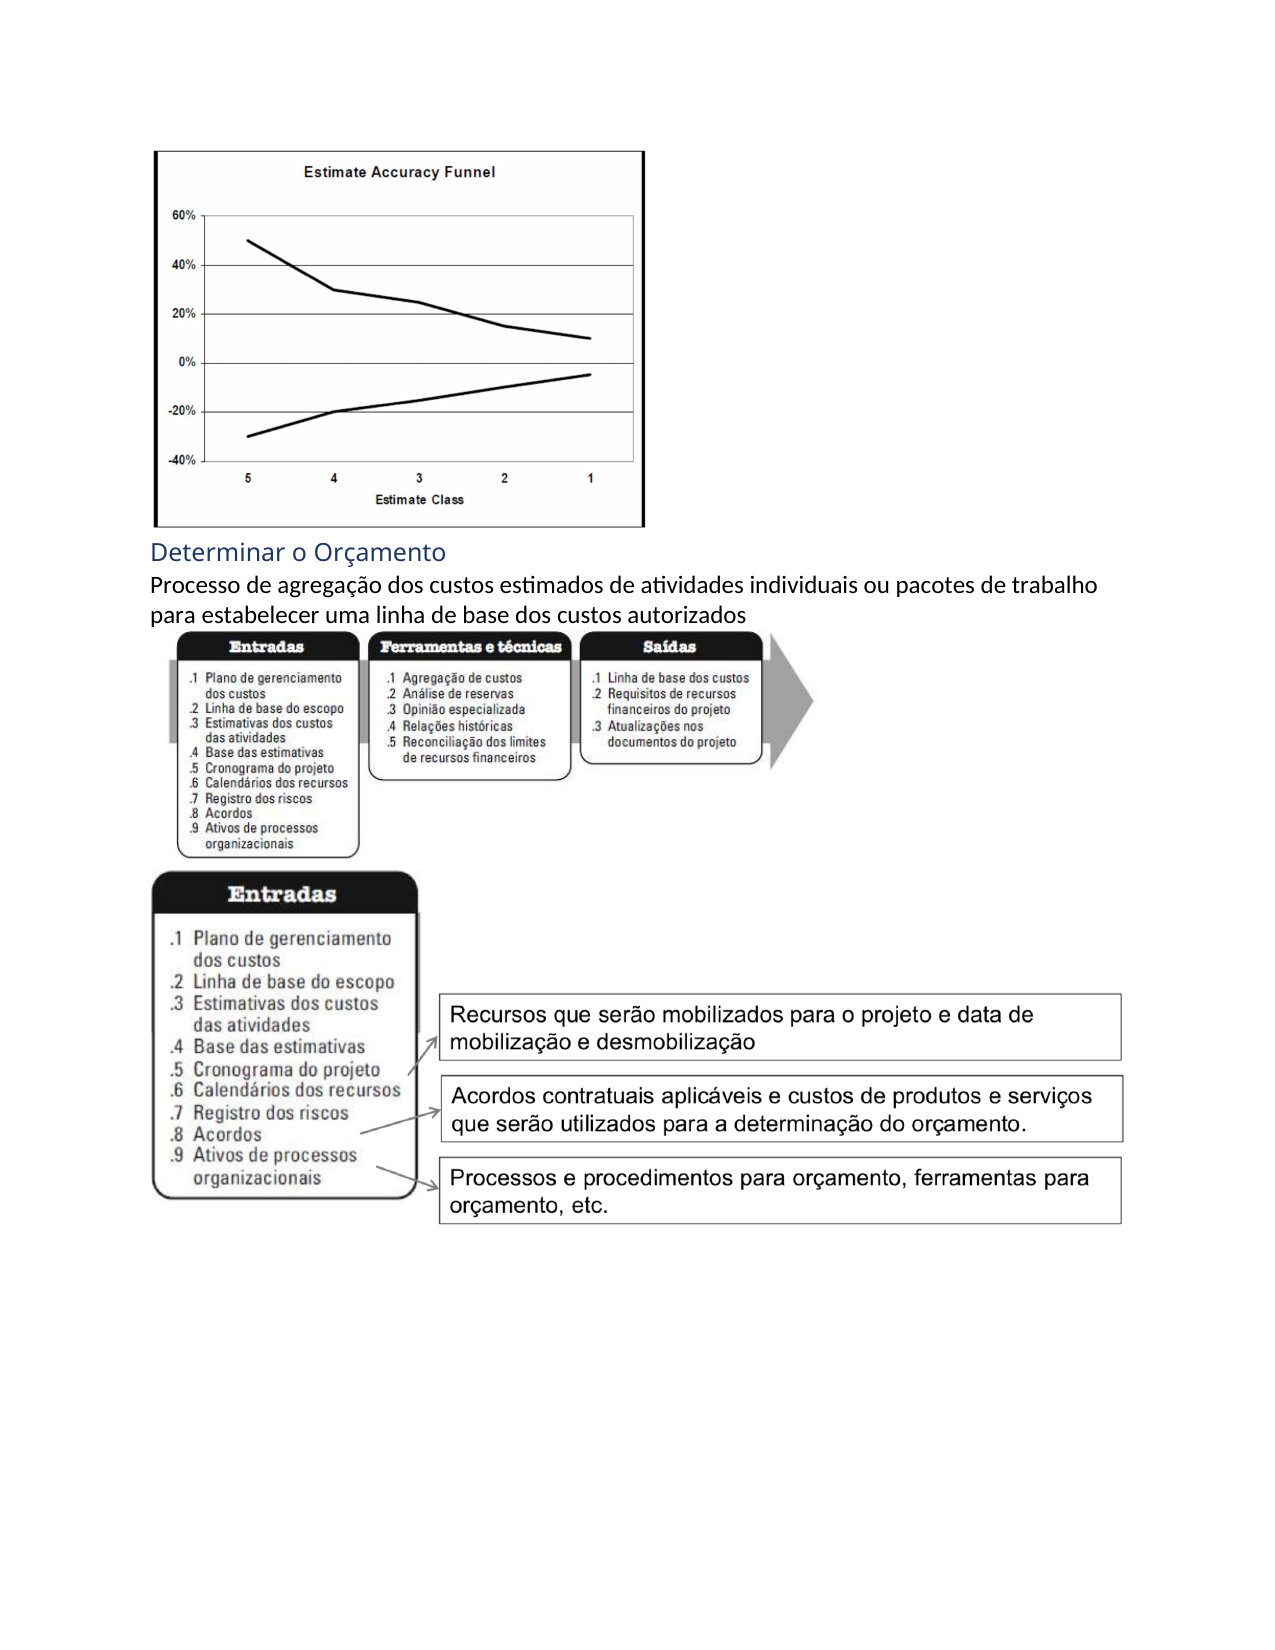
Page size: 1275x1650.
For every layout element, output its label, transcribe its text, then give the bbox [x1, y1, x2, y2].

picture [150, 630, 829, 864]
picture [150, 868, 1125, 1226]
subtitle Determinar o Orçamento [150, 535, 1125, 569]
picture [150, 150, 649, 531]
